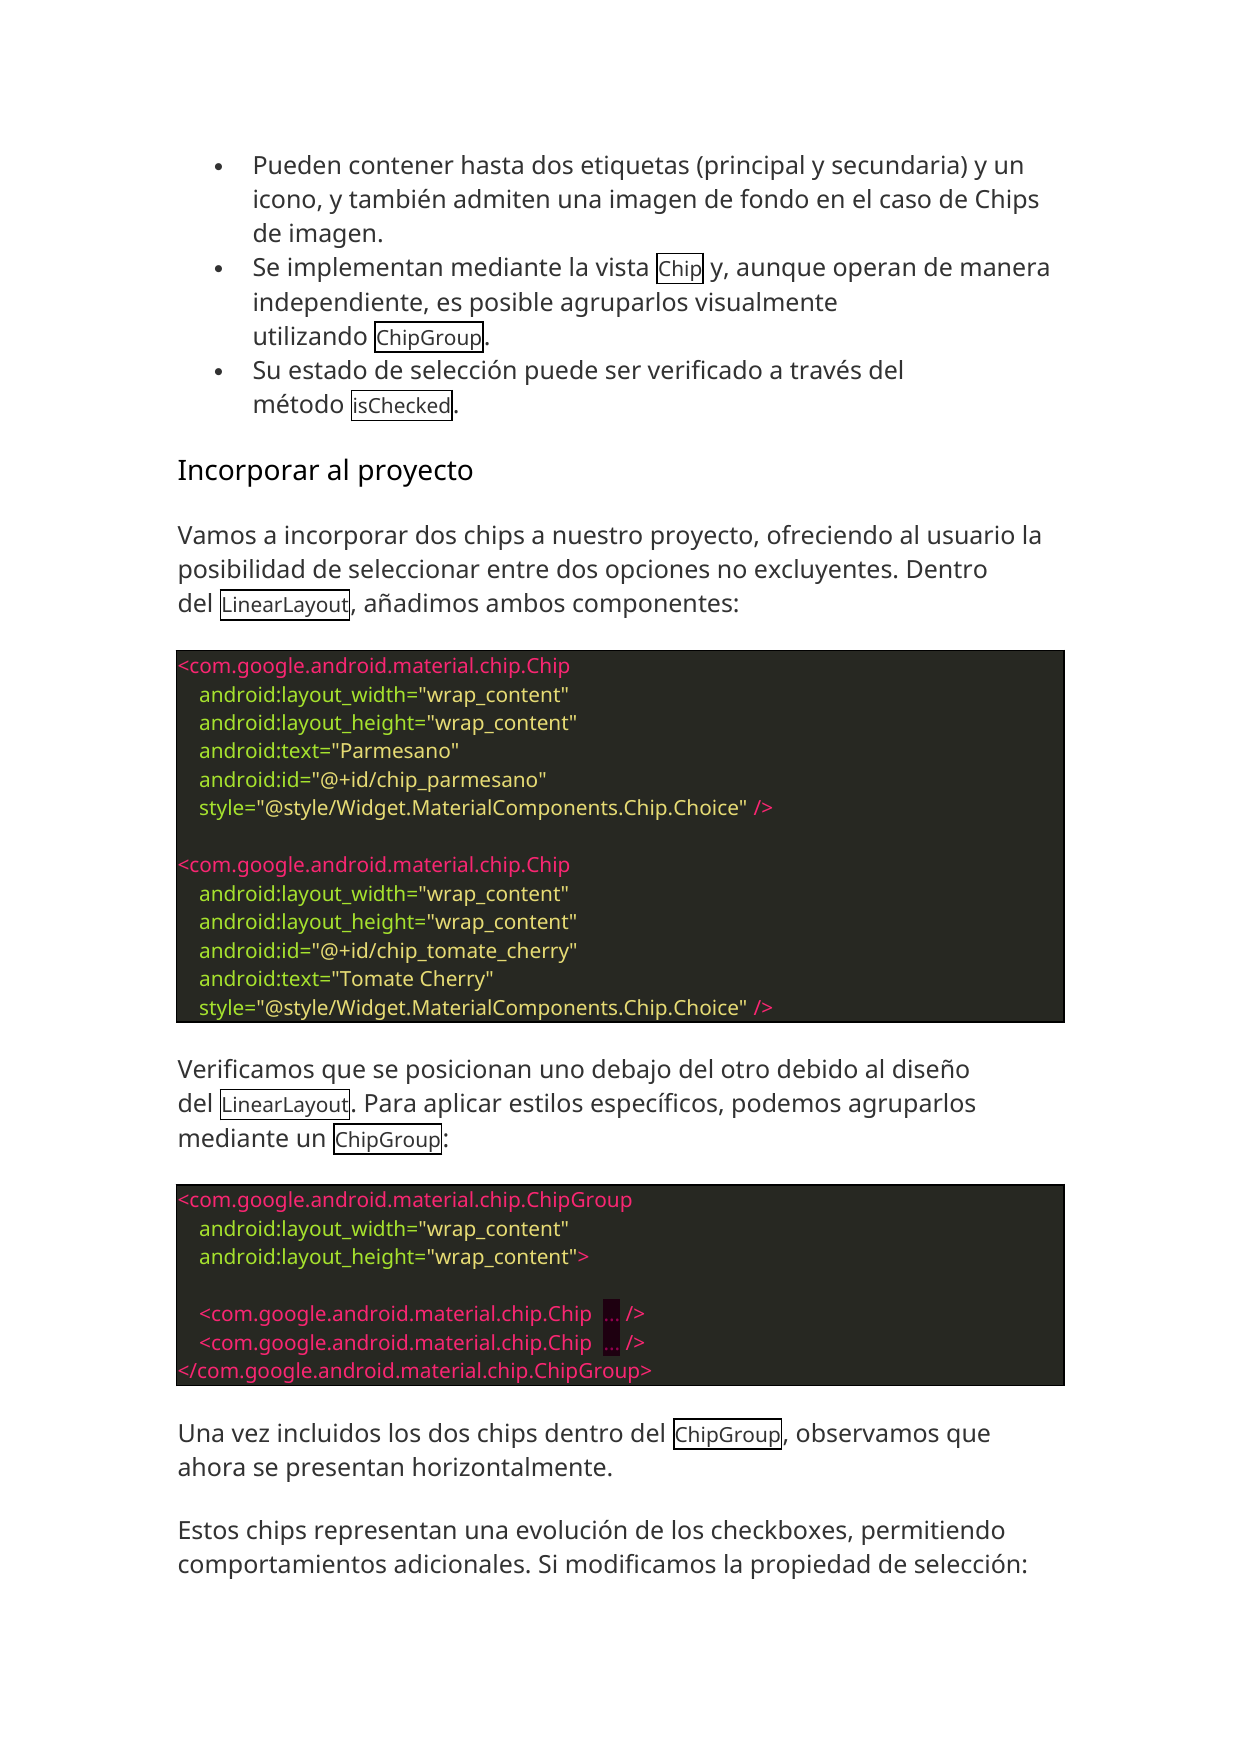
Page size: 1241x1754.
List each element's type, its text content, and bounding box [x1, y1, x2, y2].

text <com.google.android.material.chip.Chip ... /> [620, 1328, 1063, 1354]
text <com.google.android.material.chip.Chip ... /> [620, 1299, 1063, 1328]
text Estos chips representan una evolución de los checkboxes, permitiendo comportamientos adicionales. Si modificamos la propiedad de selección: [177, 1513, 1063, 1581]
text <com.google.android.material.chip.Chip [177, 651, 1063, 680]
text android:text="Tomate Cherry" [177, 964, 1063, 991]
text android:id="@+id/chip_parmesano" [177, 765, 1063, 793]
text style="@style/Widget.MaterialComponents.Chip.Choice" /> [177, 793, 1063, 822]
text <com.google.android.material.chip.Chip ... /> [177, 1299, 603, 1328]
text Verificamos que se posicionan uno debajo del otro debido al diseño del LinearLayout. Para aplicar estilos específicos, podemos agruparlos mediante un ChipGroup: [177, 1052, 1063, 1155]
list Se implementan mediante la vista Chip y, aunque operan de manera independiente, es posible agruparlos visualmente utilizando ChipGroup. [215, 250, 1063, 353]
text android:text="Parmesano" [177, 737, 1063, 765]
text <com.google.android.material.chip.Chip ... /> [177, 1328, 603, 1354]
text Incorporar al proyecto [177, 451, 1063, 489]
text android:layout_height="wrap_content" [177, 708, 1063, 737]
text <com.google.android.material.chip.Chip [177, 850, 1063, 879]
text android:layout_width="wrap_content" [177, 680, 1063, 708]
text android:layout_height="wrap_content"> [177, 1242, 1063, 1271]
text android:id="@+id/chip_tomate_cherry" [177, 936, 1063, 964]
list Pueden contener hasta dos etiquetas (principal y secundaria) y un icono, y también admiten una imagen de fondo en el caso de Chips de imagen. [215, 148, 1063, 250]
text android:layout_height="wrap_content" [177, 907, 1063, 936]
text android:layout_width="wrap_content" [177, 1214, 1063, 1242]
text android:layout_width="wrap_content" [177, 879, 1063, 907]
text </com.google.android.material.chip.ChipGroup> [177, 1354, 1063, 1385]
text style="@style/Widget.MaterialComponents.Chip.Choice" /> [177, 991, 1063, 1021]
text Una vez incluidos los dos chips dentro del ChipGroup, observamos que ahora se presentan horizontalmente. [177, 1415, 1063, 1484]
text <com.google.android.material.chip.ChipGroup [177, 1186, 1063, 1214]
list Su estado de selección puede ser verificado a través del método isChecked. [215, 353, 1063, 421]
text Vamos a incorporar dos chips a nuestro proyecto, ofreciendo al usuario la posibilidad de seleccionar entre dos opciones no excluyentes. Dentro del LinearLayout, añadimos ambos componentes: [177, 518, 1063, 621]
